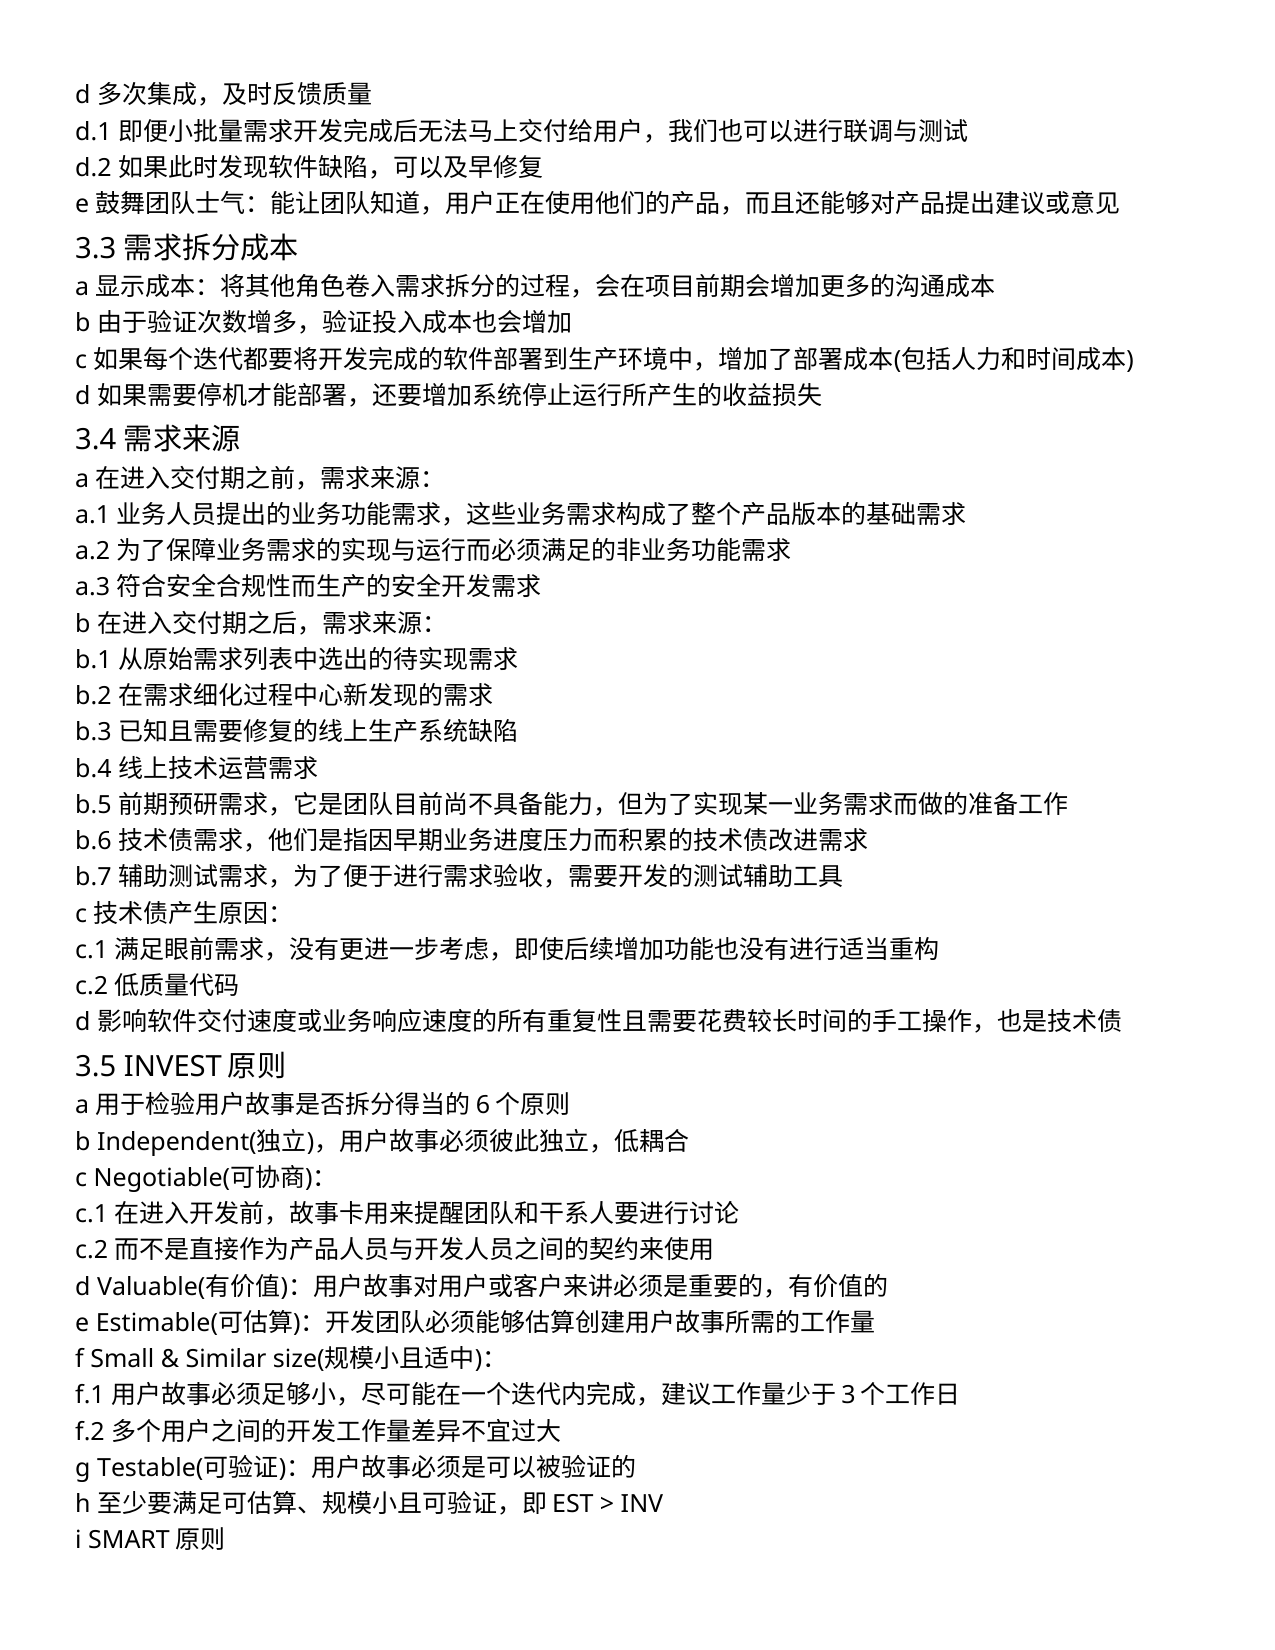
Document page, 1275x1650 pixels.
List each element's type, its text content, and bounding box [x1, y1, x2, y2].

text 线上技术运营需求 [75, 748, 1200, 784]
subtitle 需求拆分成本 [75, 224, 1200, 267]
text 多次集成，及时反馈质量 [75, 75, 1200, 111]
text 如果此时发现软件缺陷，可以及早修复 [75, 147, 1200, 184]
text Testable(可验证)：用户故事必须是可以被验证的 [75, 1447, 1200, 1483]
text 辅助测试需求，为了便于进行需求验收，需要开发的测试辅助工具 [75, 857, 1200, 893]
subtitle INVEST原则 [75, 1042, 1200, 1085]
text SMART原则 [75, 1520, 1200, 1556]
text 在进入交付期之后，需求来源： [75, 603, 1200, 639]
text 即便小批量需求开发完成后无法马上交付给用户，我们也可以进行联调与测试 [75, 111, 1200, 147]
text 已知且需要修复的线上生产系统缺陷 [75, 712, 1200, 748]
subtitle 需求来源 [75, 416, 1200, 458]
text 前期预研需求，它是团队目前尚不具备能力，但为了实现某一业务需求而做的准备工作 [75, 784, 1200, 821]
text 用于检验用户故事是否拆分得当的6个原则 [75, 1085, 1200, 1121]
text 鼓舞团队士气：能让团队知道，用户正在使用他们的产品，而且还能够对产品提出建议或意见 [75, 184, 1200, 220]
text Negotiable(可协商)： [75, 1157, 1200, 1193]
text 在进入开发前，故事卡用来提醒团队和干系人要进行讨论 [75, 1193, 1200, 1230]
text 显示成本：将其他角色卷入需求拆分的过程，会在项目前期会增加更多的沟通成本 [75, 267, 1200, 303]
text 如果每个迭代都要将开发完成的软件部署到生产环境中，增加了部署成本(包括人力和时间成本) [75, 339, 1200, 375]
text Small & Similar size(规模小且适中)： [75, 1338, 1200, 1375]
text Independent(独立)，用户故事必须彼此独立，低耦合 [75, 1121, 1200, 1157]
text 满足眼前需求，没有更进一步考虑，即使后续增加功能也没有进行适当重构 [75, 929, 1200, 966]
text 为了保障业务需求的实现与运行而必须满足的非业务功能需求 [75, 531, 1200, 567]
text 如果需要停机才能部署，还要增加系统停止运行所产生的收益损失 [75, 375, 1200, 412]
text Estimable(可估算)：开发团队必须能够估算创建用户故事所需的工作量 [75, 1302, 1200, 1338]
text 从原始需求列表中选出的待实现需求 [75, 639, 1200, 676]
text 而不是直接作为产品人员与开发人员之间的契约来使用 [75, 1230, 1200, 1266]
text 用户故事必须足够小，尽可能在一个迭代内完成，建议工作量少于3个工作日 [75, 1375, 1200, 1411]
text 至少要满足可估算、规模小且可验证，即EST > INV [75, 1483, 1200, 1520]
text Valuable(有价值)：用户故事对用户或客户来讲必须是重要的，有价值的 [75, 1266, 1200, 1302]
text 在进入交付期之前，需求来源： [75, 458, 1200, 494]
text 符合安全合规性而生产的安全开发需求 [75, 567, 1200, 603]
text 技术债产生原因： [75, 893, 1200, 929]
text 由于验证次数增多，验证投入成本也会增加 [75, 303, 1200, 339]
text 影响软件交付速度或业务响应速度的所有重复性且需要花费较长时间的手工操作，也是技术债 [75, 1002, 1200, 1038]
text 在需求细化过程中心新发现的需求 [75, 676, 1200, 712]
text 多个用户之间的开发工作量差异不宜过大 [75, 1411, 1200, 1447]
text 低质量代码 [75, 966, 1200, 1002]
text 技术债需求，他们是指因早期业务进度压力而积累的技术债改进需求 [75, 821, 1200, 857]
text 业务人员提出的业务功能需求，这些业务需求构成了整个产品版本的基础需求 [75, 494, 1200, 531]
